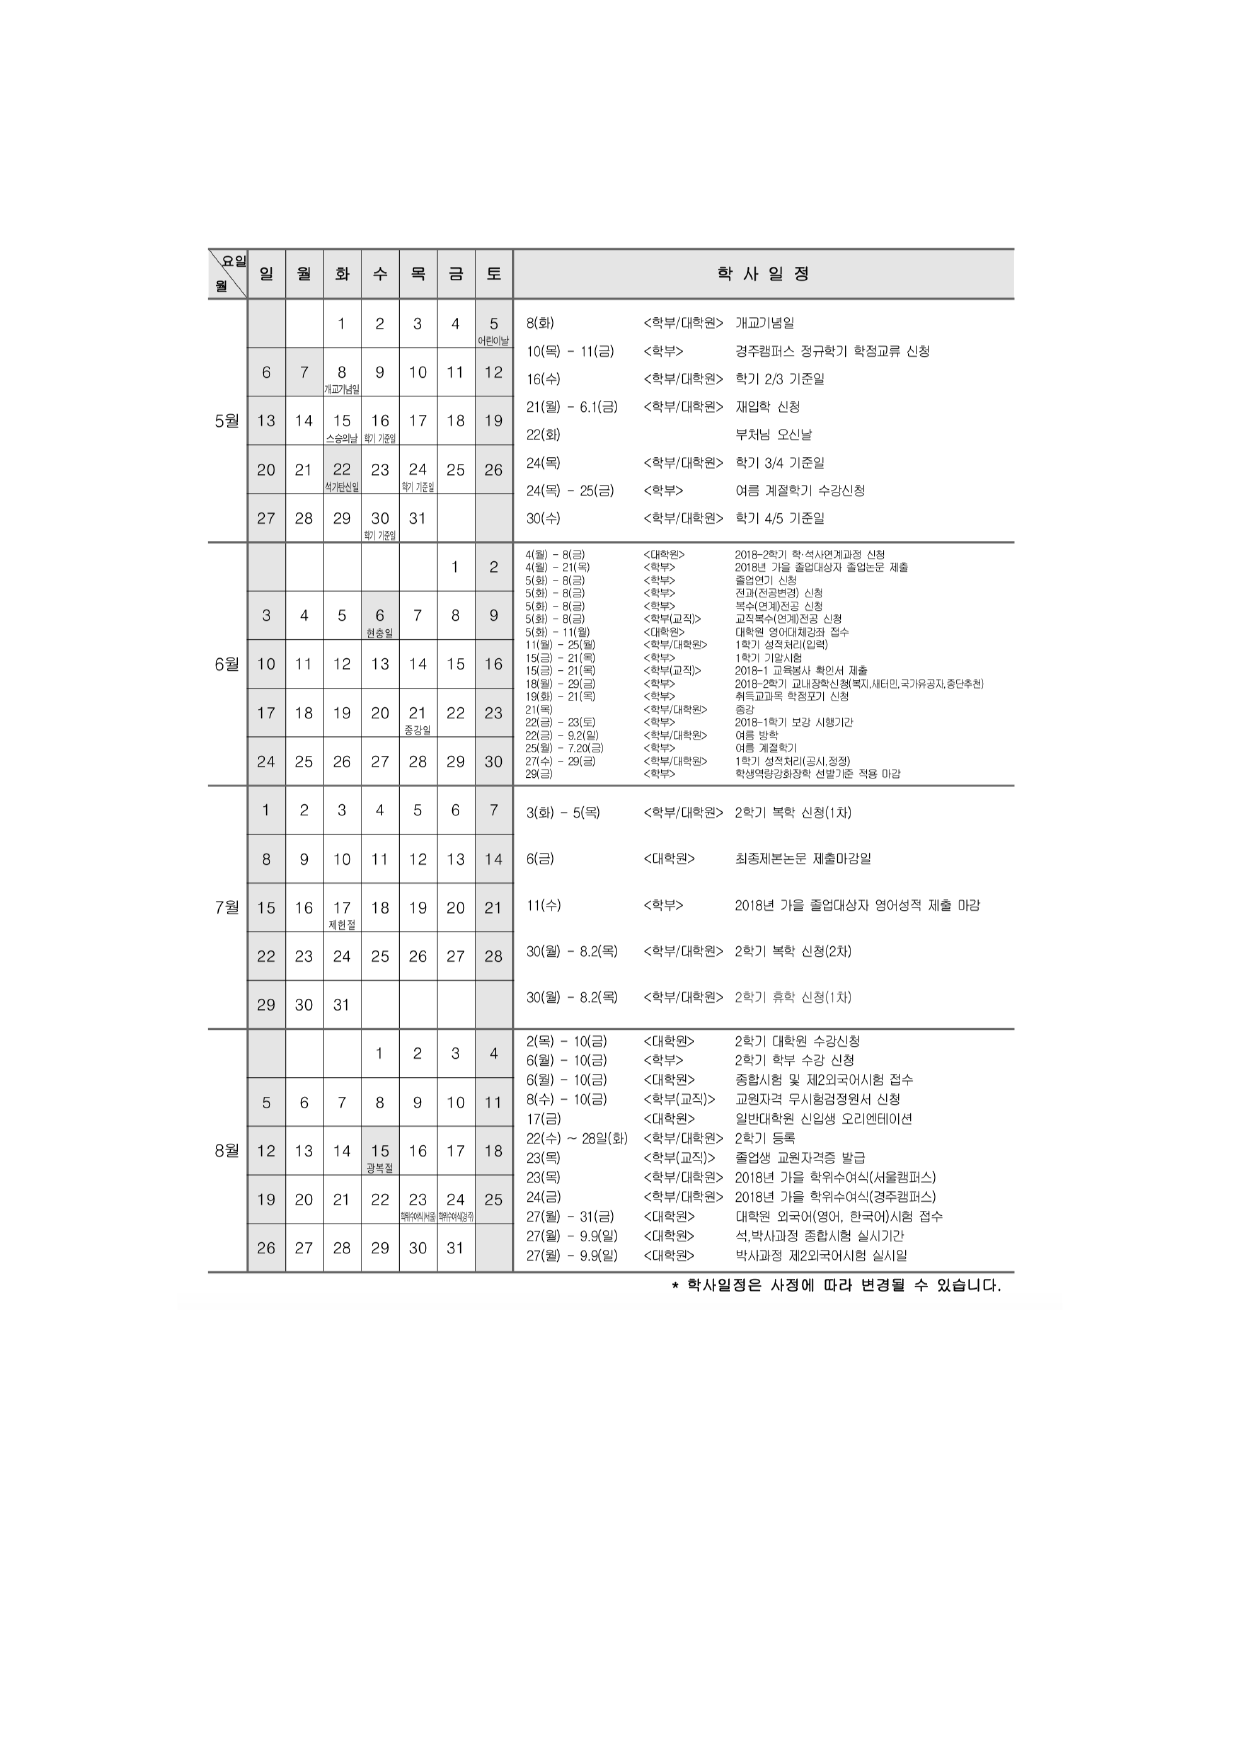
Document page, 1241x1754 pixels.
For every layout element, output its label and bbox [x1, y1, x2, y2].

picture [177, 206, 1063, 1310]
